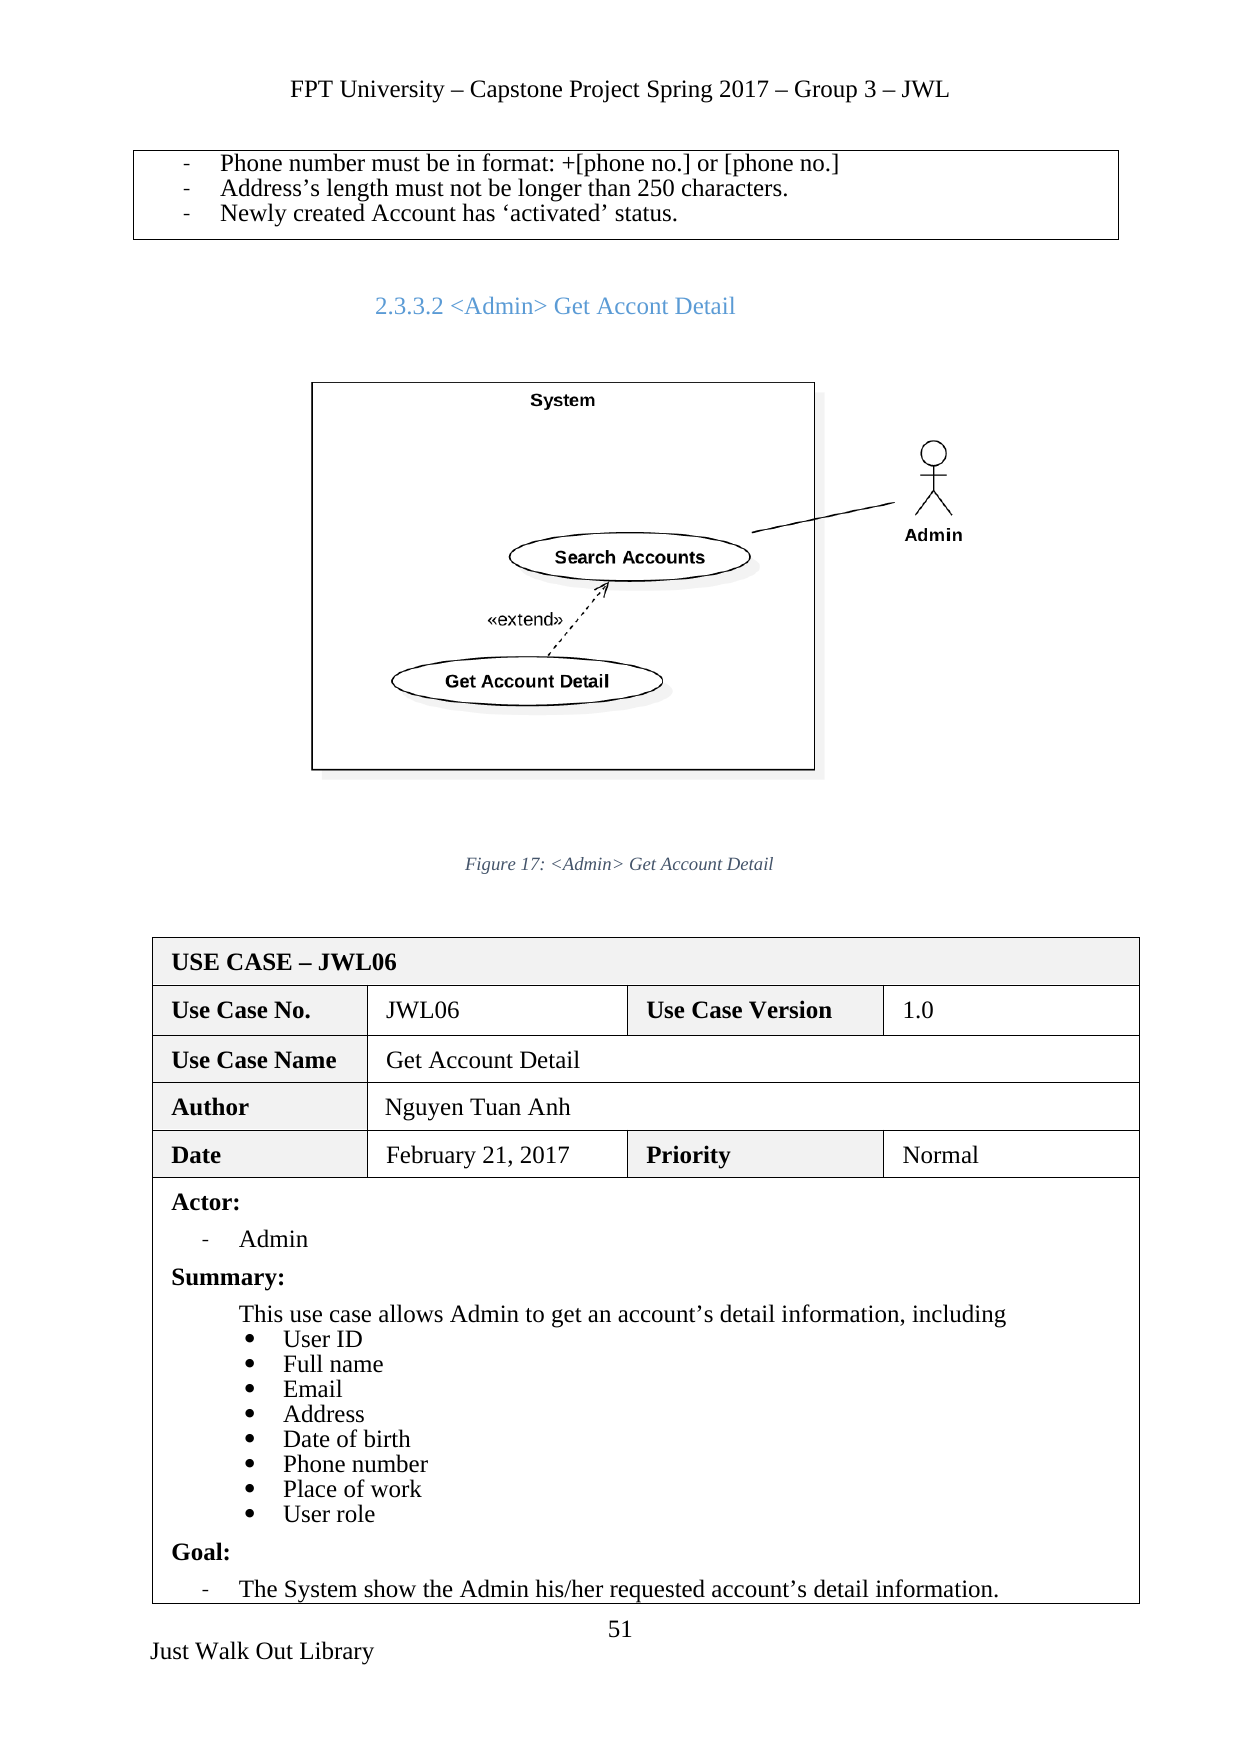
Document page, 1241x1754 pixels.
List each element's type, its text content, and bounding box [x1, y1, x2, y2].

table_cell 1.0 [884, 986, 1139, 1035]
table_cell Nguyen Tuan Anh [368, 1083, 1139, 1129]
subtitle <Admin> Get Accont Detail [375, 291, 1090, 319]
table_cell Use Case No. [153, 986, 367, 1035]
table_cell Use Case Name [153, 1036, 367, 1082]
table_cell Get Account Detail [368, 1036, 1139, 1082]
table_cell Use Case Version [628, 986, 883, 1035]
table_cell Priority [628, 1131, 883, 1177]
picture [256, 321, 985, 834]
table_header USE CASE – JWL06 [153, 938, 1139, 984]
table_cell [134, 151, 1118, 238]
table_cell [153, 1178, 1139, 1603]
table_cell Normal [884, 1131, 1139, 1177]
table_cell JWL06 [368, 986, 627, 1035]
table_cell Author [153, 1083, 367, 1129]
table_cell Date [153, 1131, 367, 1177]
text Figure 17: <Admin> Get Account Detail [150, 852, 1090, 874]
table_cell February 21, 2017 [368, 1131, 627, 1177]
